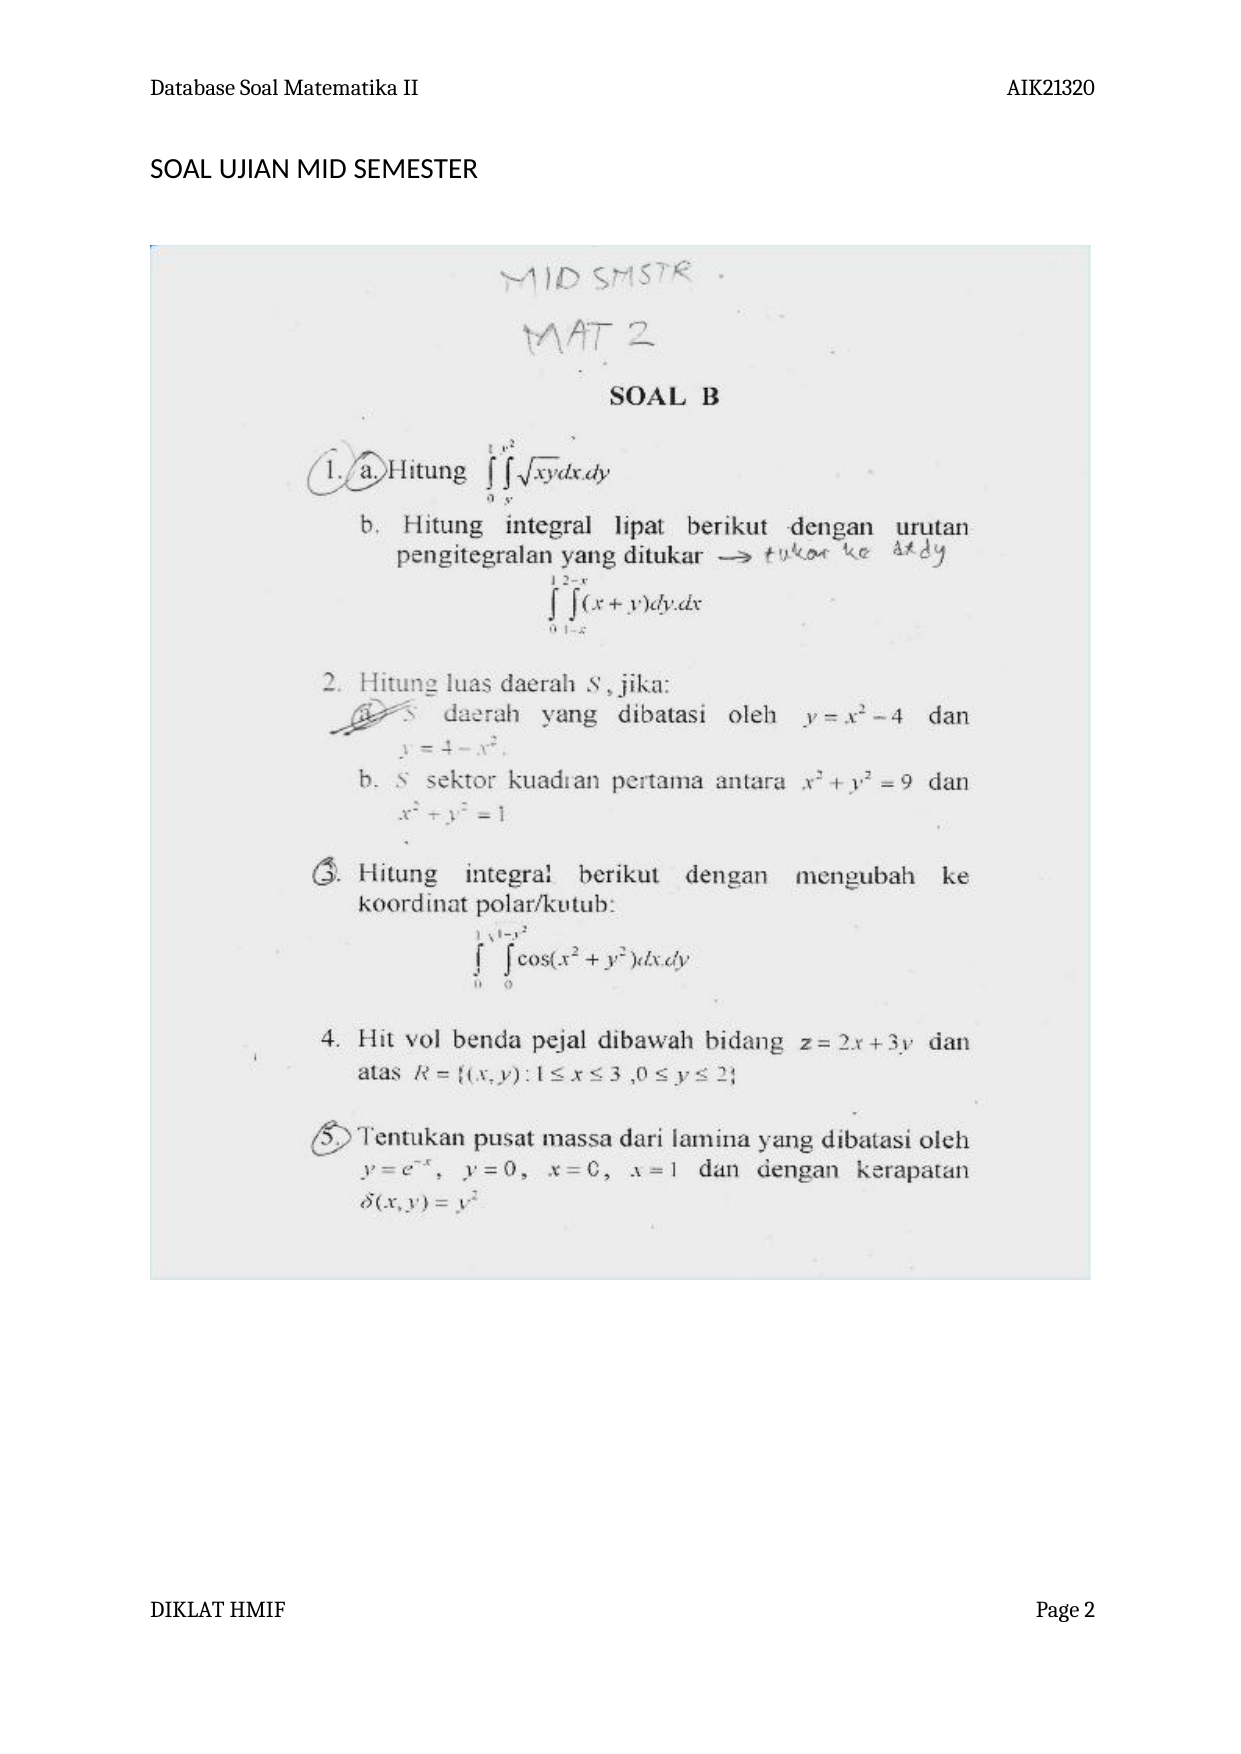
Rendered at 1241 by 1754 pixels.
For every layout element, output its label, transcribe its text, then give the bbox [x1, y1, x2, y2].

text SOAL UJIAN MID SEMESTER [150, 150, 1090, 186]
picture [150, 245, 1091, 1280]
